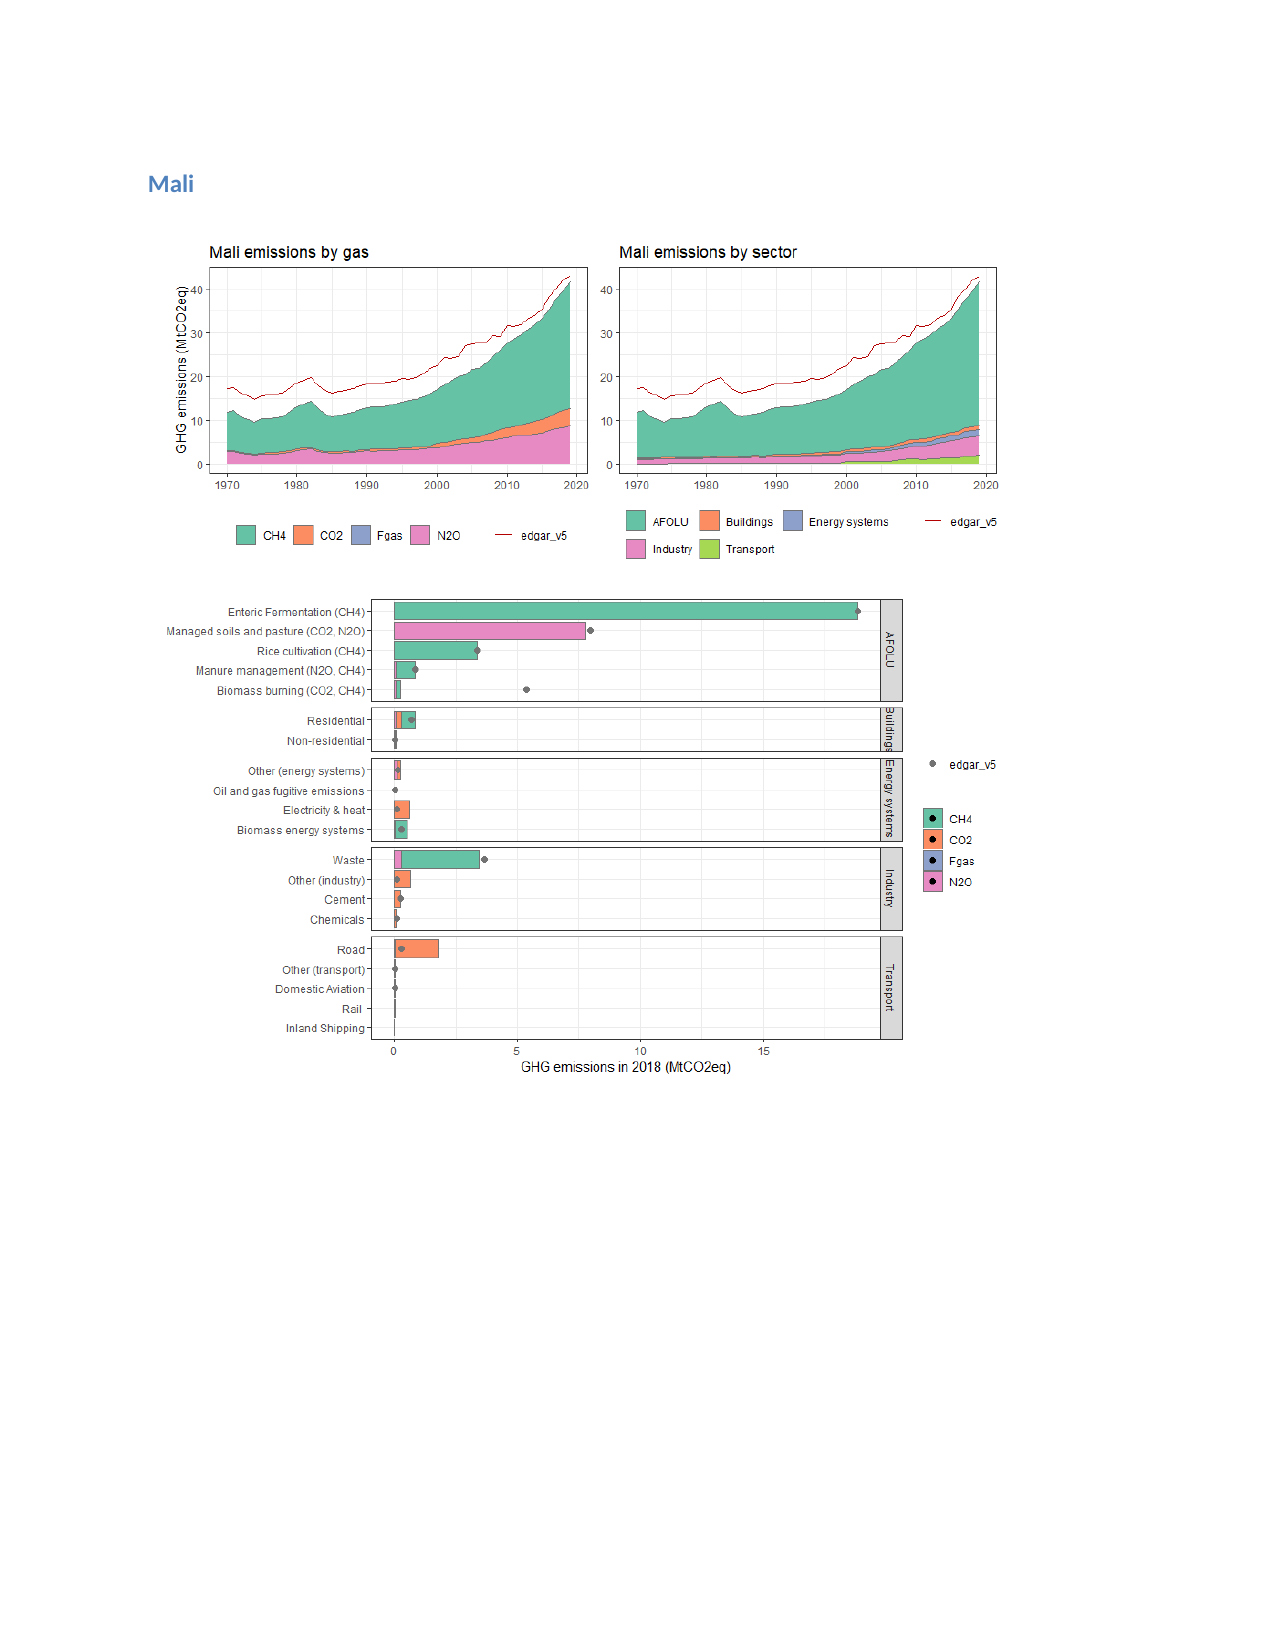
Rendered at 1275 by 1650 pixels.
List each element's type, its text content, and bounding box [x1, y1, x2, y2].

subtitle Mali [148, 168, 1127, 199]
picture [147, 217, 1023, 1093]
